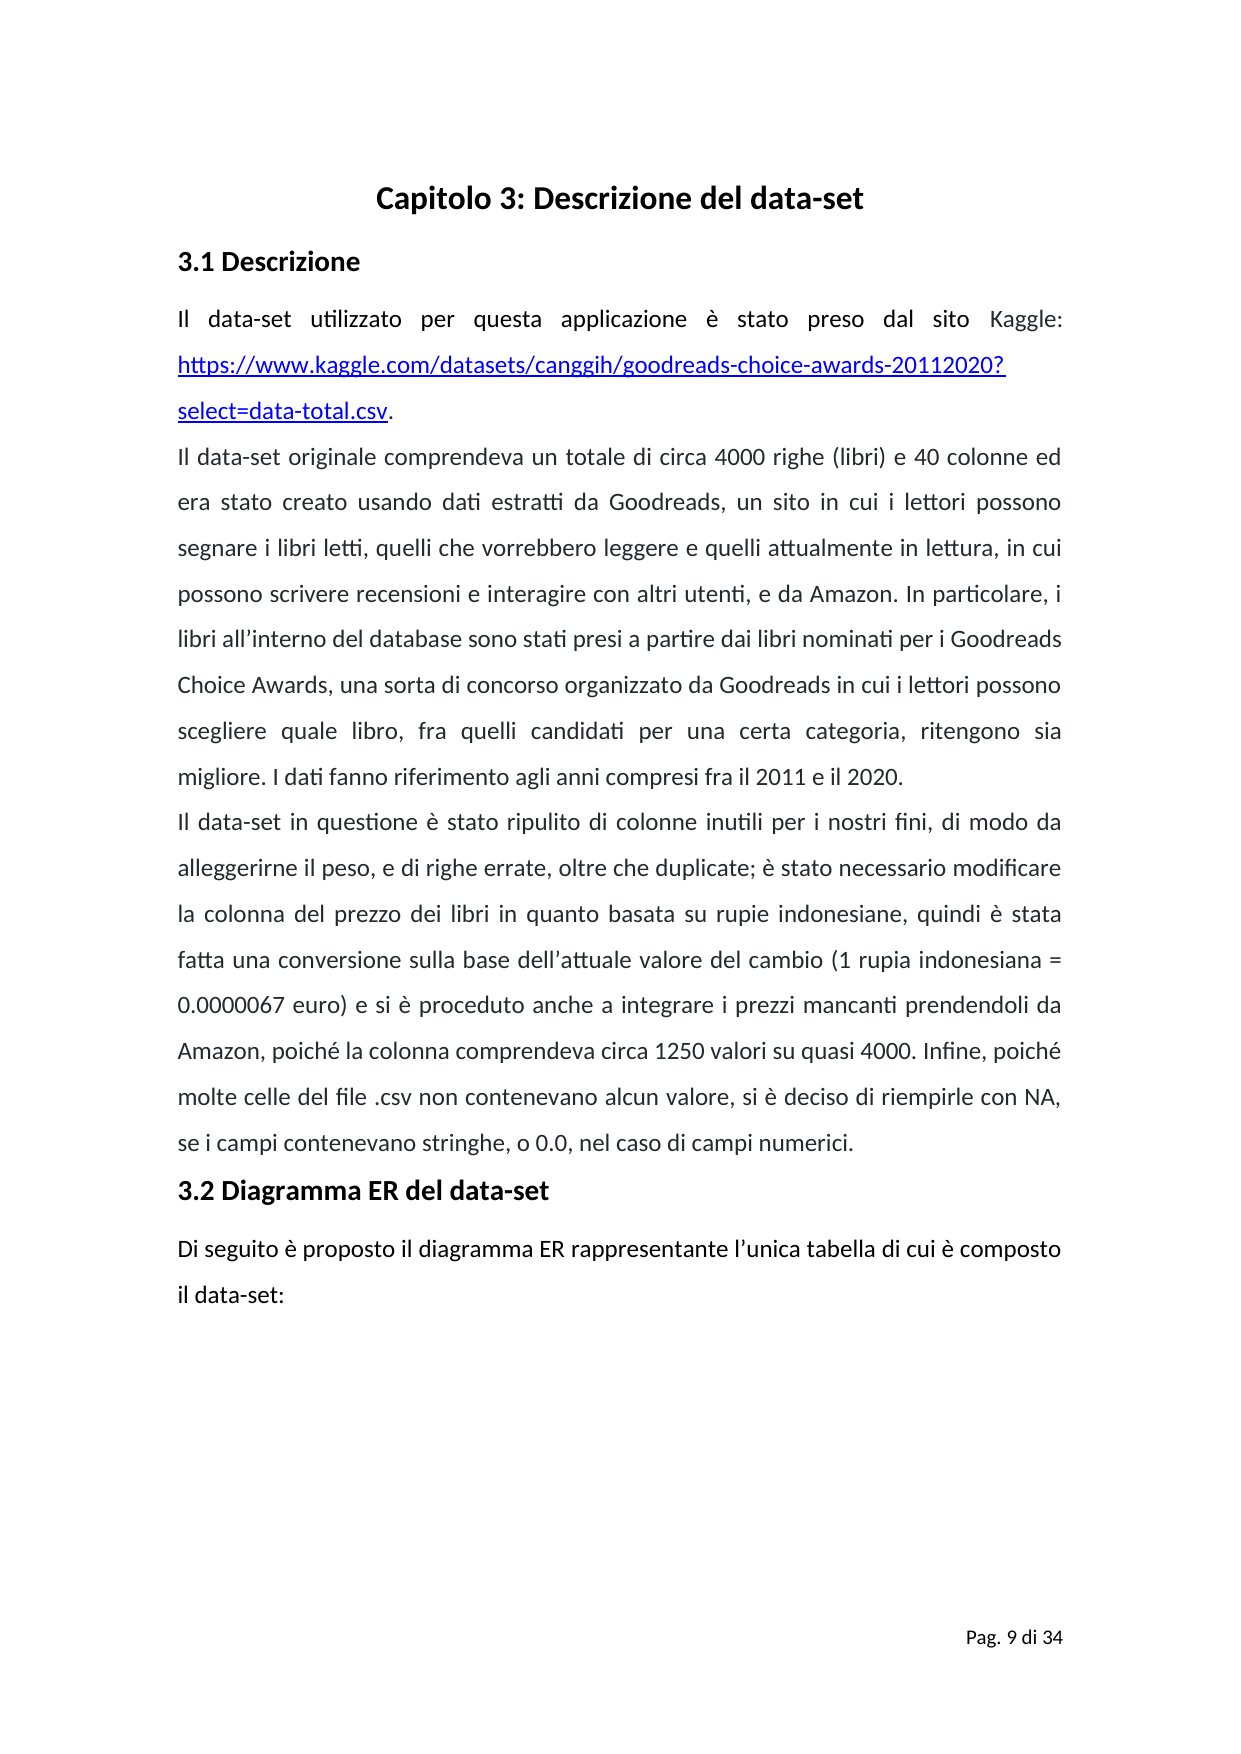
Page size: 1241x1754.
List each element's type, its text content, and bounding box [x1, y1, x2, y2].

subtitle Diagramma ER del data-set [177, 1172, 1063, 1208]
subtitle Descrizione [177, 243, 1063, 278]
subtitle Descrizione del data-set [177, 177, 1063, 218]
text Il data-set originale comprendeva un totale di circa 4000 righe (libri) e 40 colonne ed era stato creato usando dati estratti da Goodreads, un sito in cui i lettori possono segnare i libri letti, quelli che vorrebbero leggere e quelli attualmente in lettura, in cui possono scrivere recensioni e interagire con altri utenti, e da Amazon. In particolare, i libri all’interno del database sono stati presi a partire dai libri nominati per i Goodreads Choice Awards, una sorta di concorso organizzato da Goodreads in cui i lettori possono scegliere quale libro, fra quelli candidati per una certa categoria, ritengono sia migliore. I dati fanno riferimento agli anni compresi fra il 2011 e il 2020. [177, 441, 1063, 791]
text Il data-set utilizzato per questa applicazione è stato preso dal sito Kaggle: https://www.kaggle.com/datasets/canggih/goodreads-choice-awards-20112020?select=data-total.csv. [177, 303, 1063, 426]
text Il data-set in questione è stato ripulito di colonne inutili per i nostri fini, di modo da alleggerirne il peso, e di righe errate, oltre che duplicate; è stato necessario modificare la colonna del prezzo dei libri in quanto basata su rupie indonesiane, quindi è stata fatta una conversione sulla base dell’attuale valore del cambio (1 rupia indonesiana = 0.0000067 euro) e si è proceduto anche a integrare i prezzi mancanti prendendoli da Amazon, poiché la colonna comprendeva circa 1250 valori su quasi 4000. Infine, poiché molte celle del file .csv non contenevano alcun valore, si è deciso di riempirle con NA, se i campi contenevano stringhe, o 0.0, nel caso di campi numerici. [177, 807, 1063, 1157]
text Di seguito è proposto il diagramma ER rappresentante l’unica tabella di cui è composto il data-set: [177, 1233, 1063, 1309]
